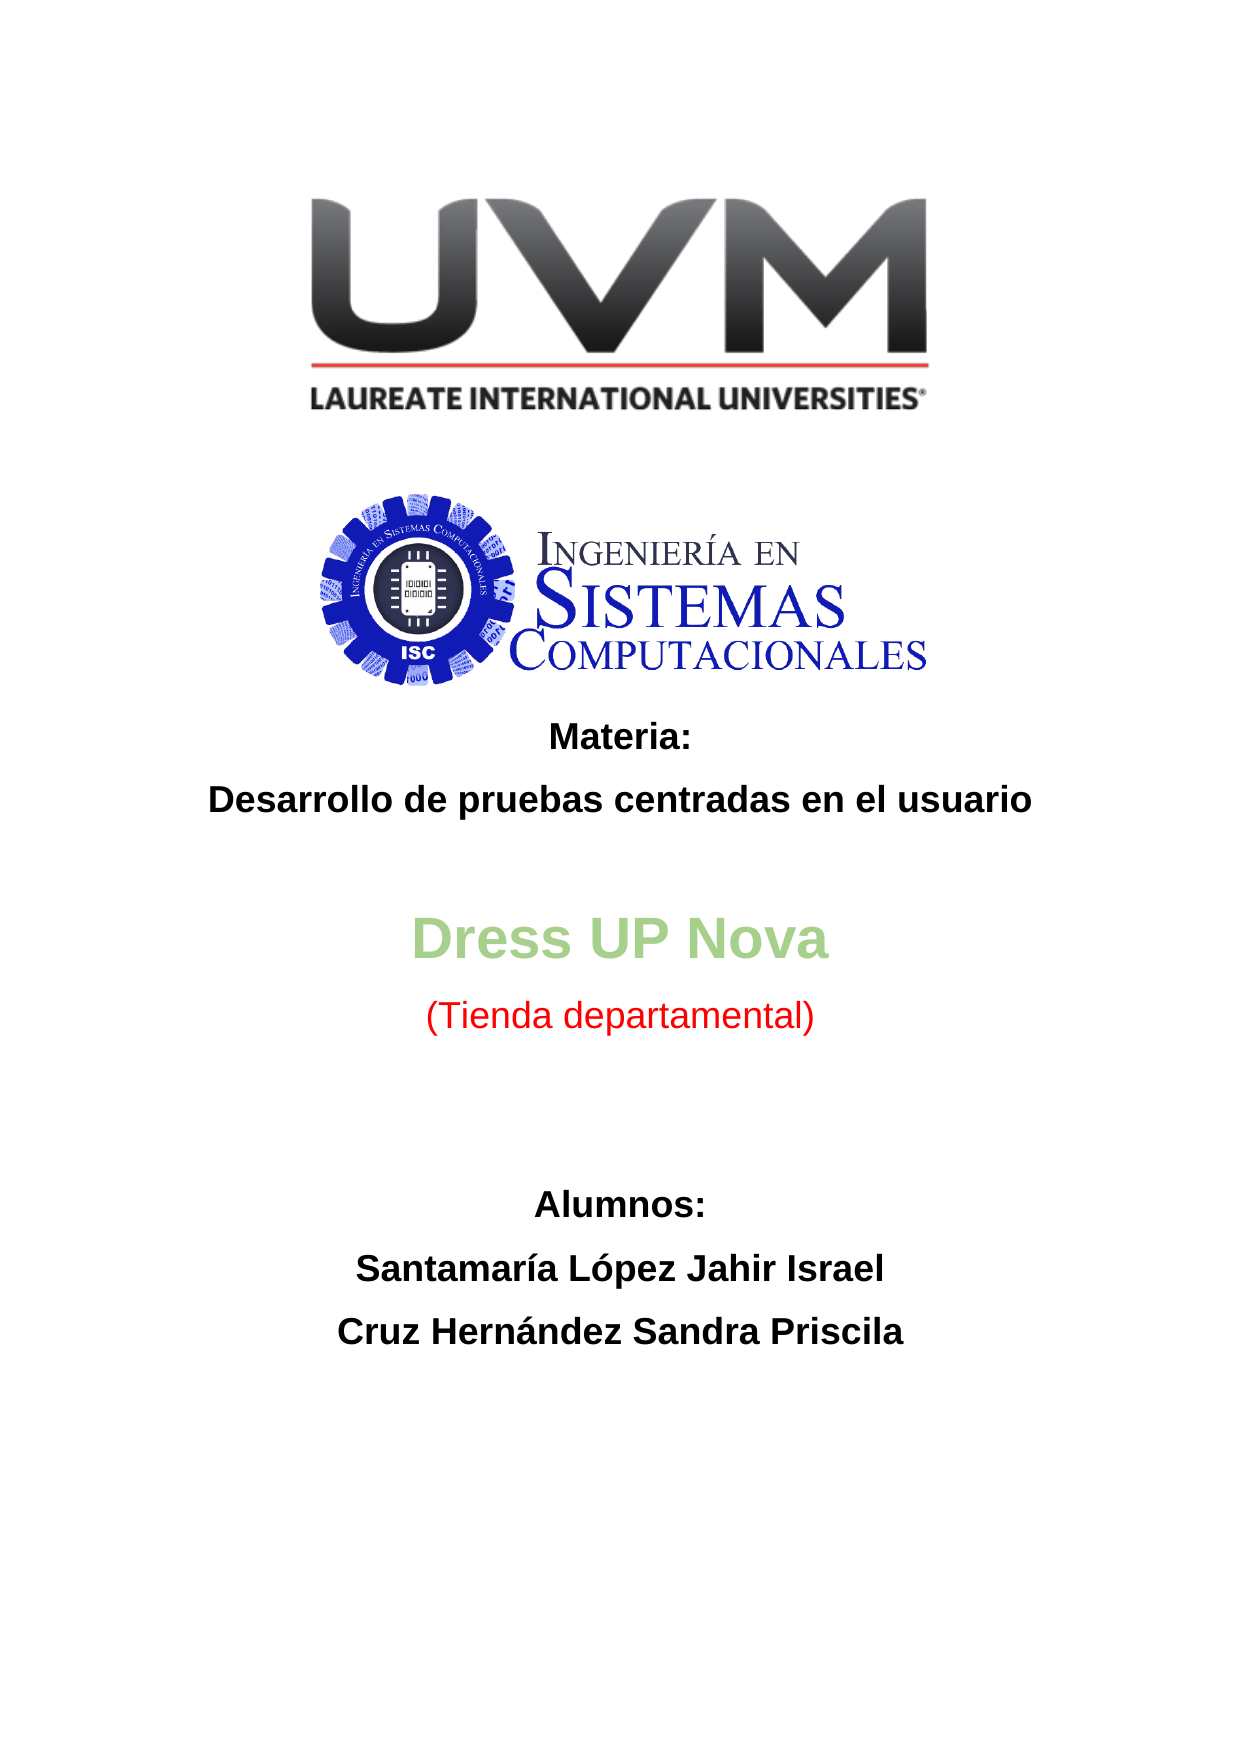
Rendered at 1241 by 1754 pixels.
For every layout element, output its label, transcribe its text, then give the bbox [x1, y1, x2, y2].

text Desarrollo de pruebas centradas en el usuario [150, 777, 1090, 820]
text Dress UP Nova [150, 904, 1090, 971]
text Cruz Hernández Sandra Priscila [150, 1309, 1090, 1352]
text Santamaría López Jahir Israel [150, 1246, 1090, 1289]
text (Tienda departamental) [150, 993, 1090, 1036]
picture [260, 150, 980, 485]
picture [302, 486, 939, 696]
text Materia: [150, 714, 1090, 757]
text Alumnos: [150, 1182, 1090, 1226]
